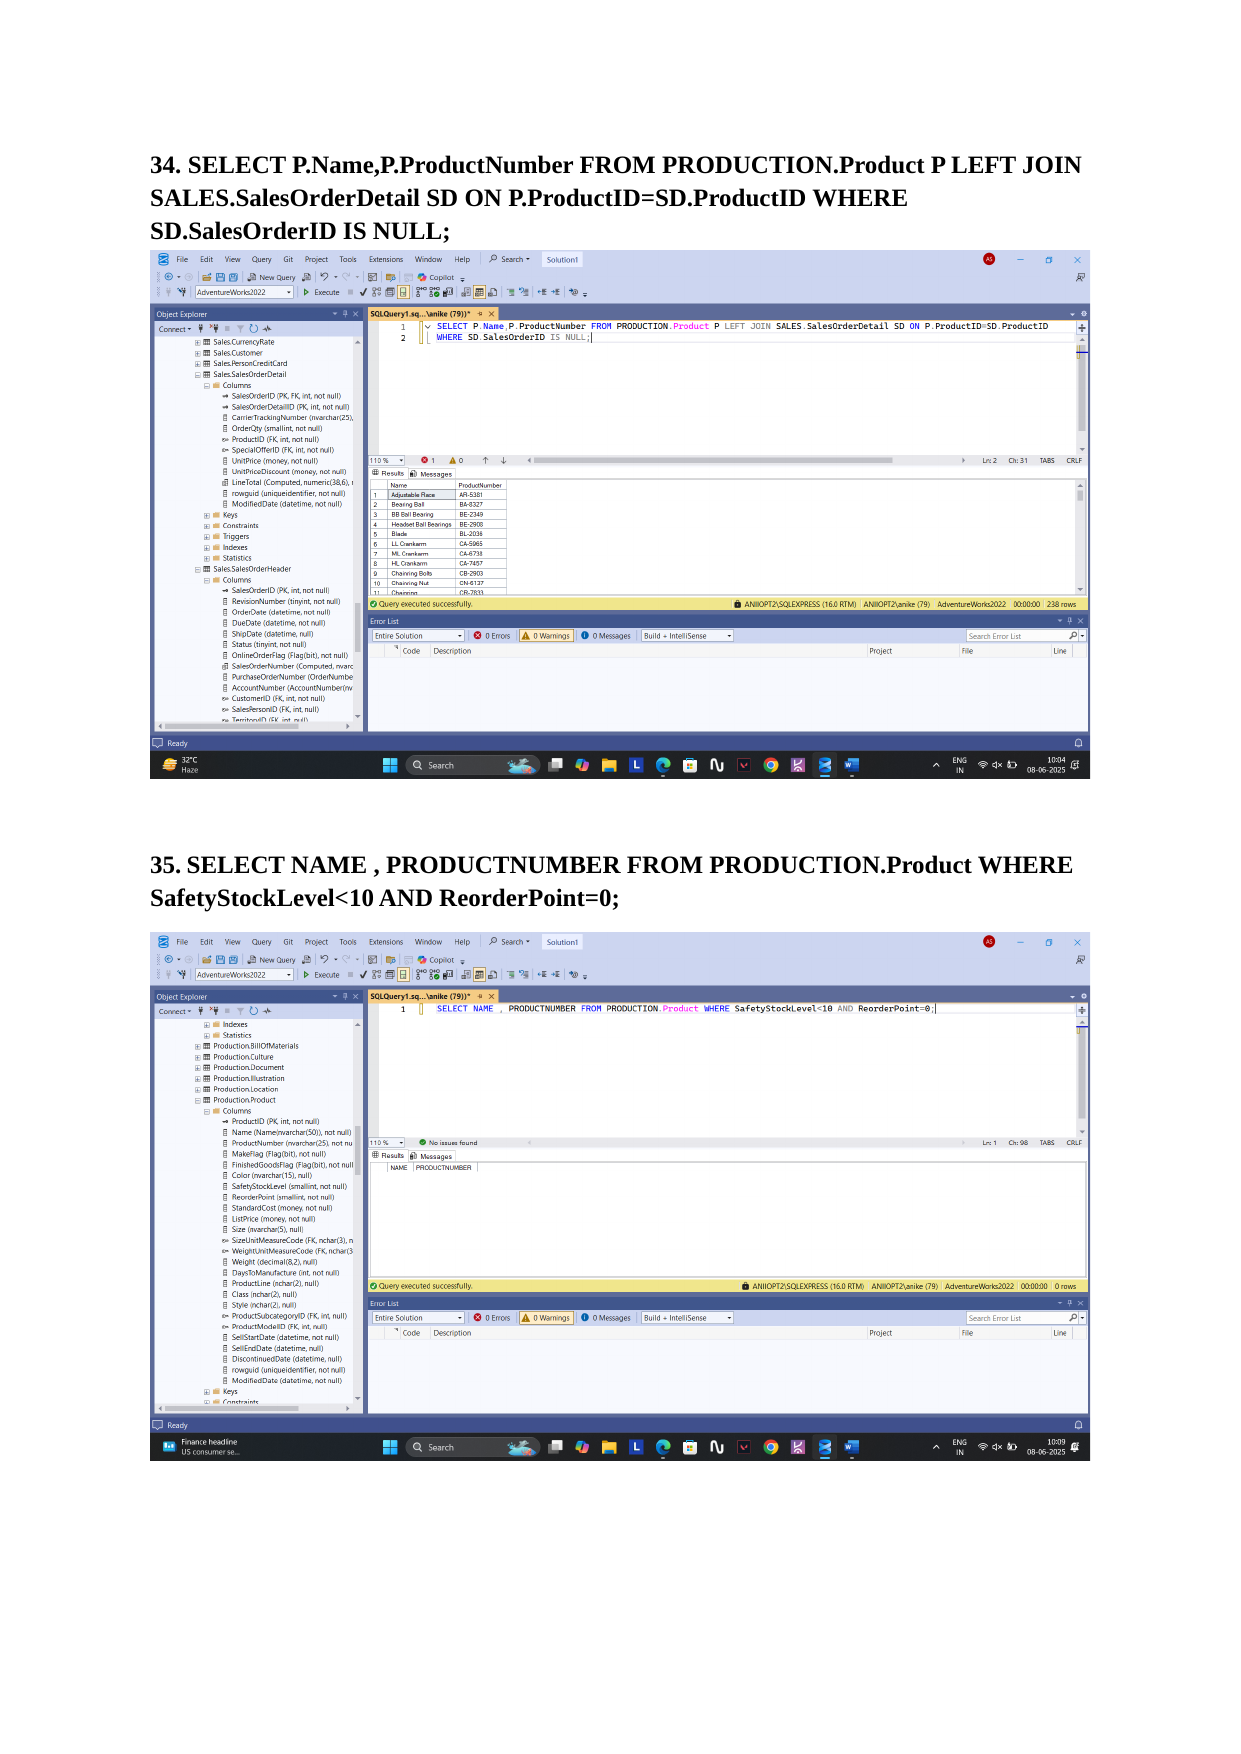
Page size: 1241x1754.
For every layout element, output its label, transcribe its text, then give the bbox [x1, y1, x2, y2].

text 35. SELECT NAME , PRODUCTNUMBER FROM PRODUCTION.Product WHERE SafetyStockLevel<10 AND ReorderPoint=0; [150, 850, 1090, 912]
text 34. SELECT P.Name,P.ProductNumber FROM PRODUCTION.Product P LEFT JOIN SALES.SalesOrderDetail SD ON P.ProductID=SD.ProductID WHERE SD.SalesOrderID IS NULL; [150, 150, 1090, 250]
picture [150, 250, 1091, 779]
picture [150, 932, 1091, 1461]
